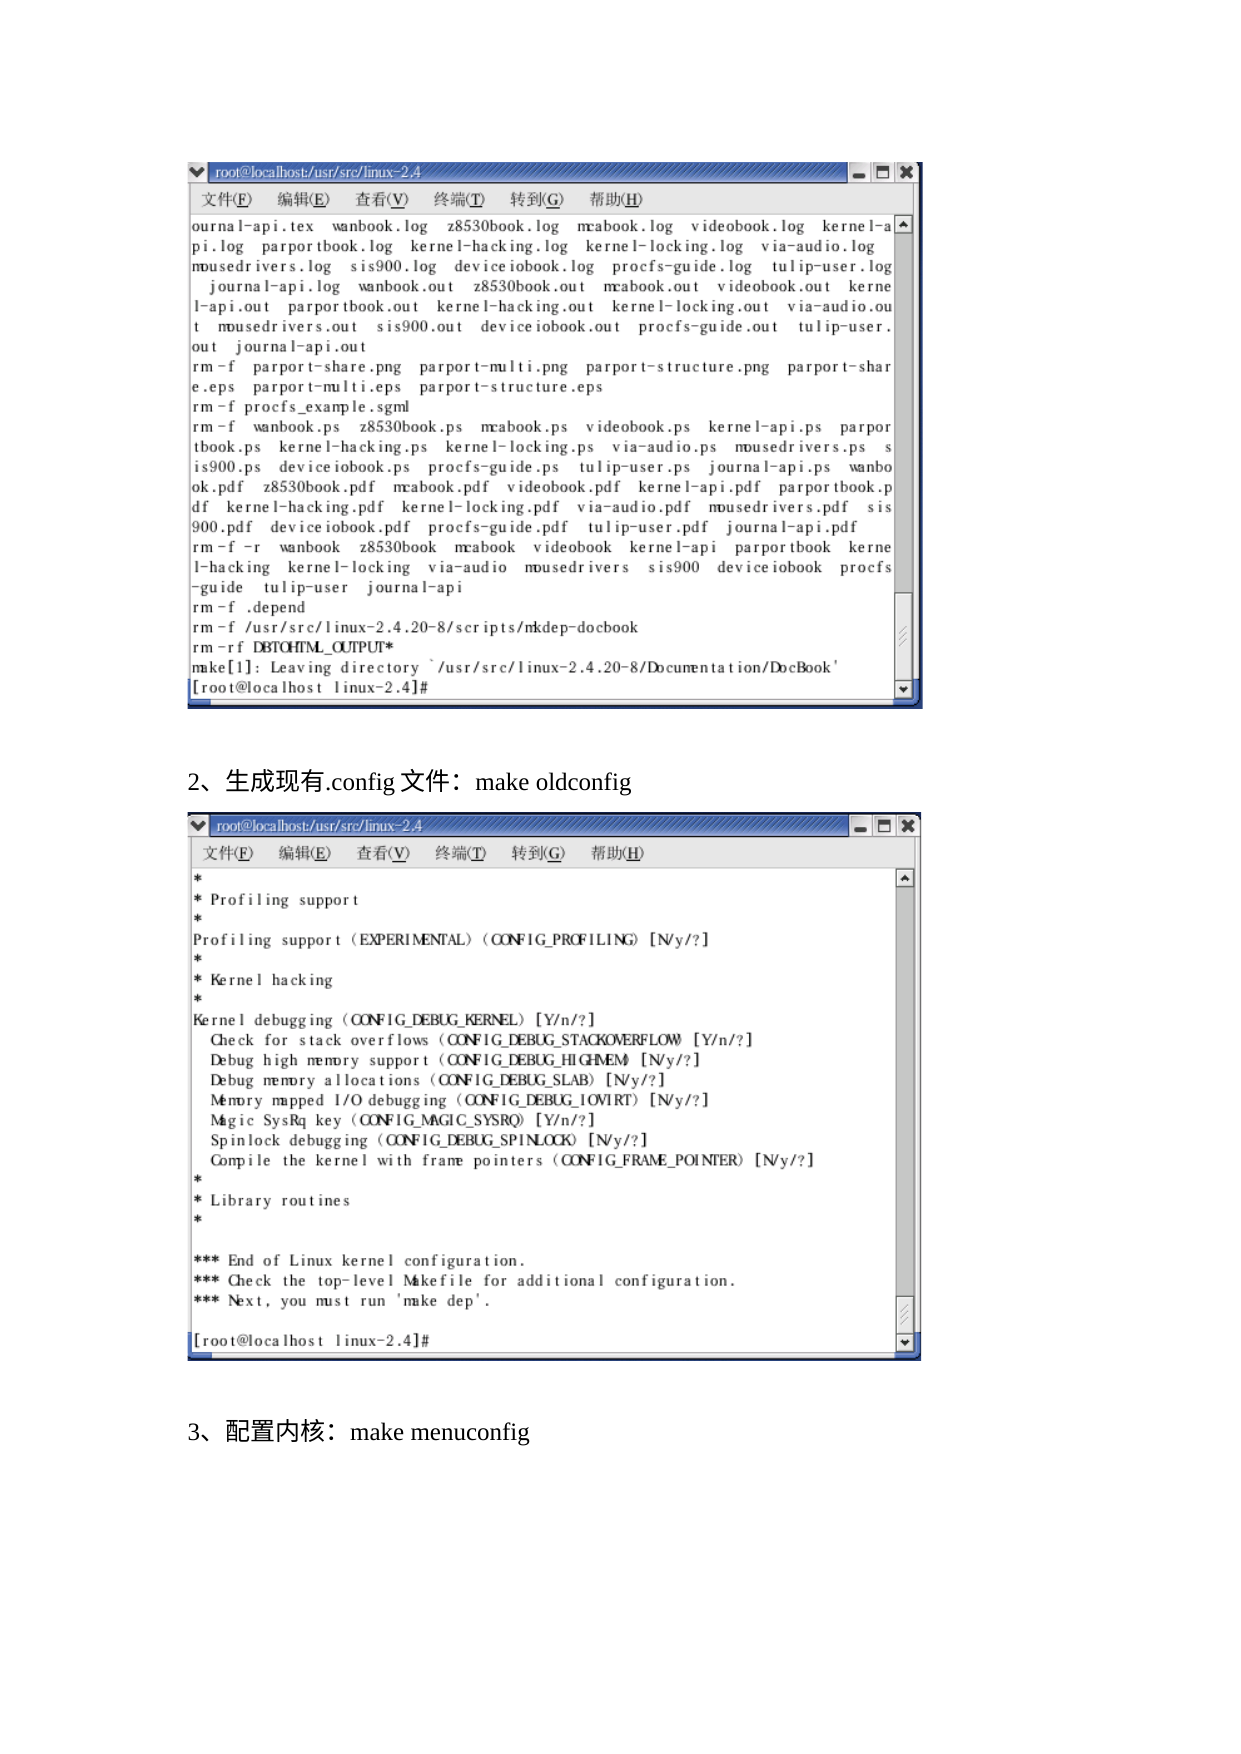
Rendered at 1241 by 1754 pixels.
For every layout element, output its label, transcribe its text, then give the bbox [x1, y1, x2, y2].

text 2、生成现有.config文件：make oldconfig [187, 747, 1053, 812]
picture [187, 812, 922, 1361]
picture [187, 162, 923, 709]
text 3、配置内核：make menuconfig [187, 1397, 1053, 1462]
